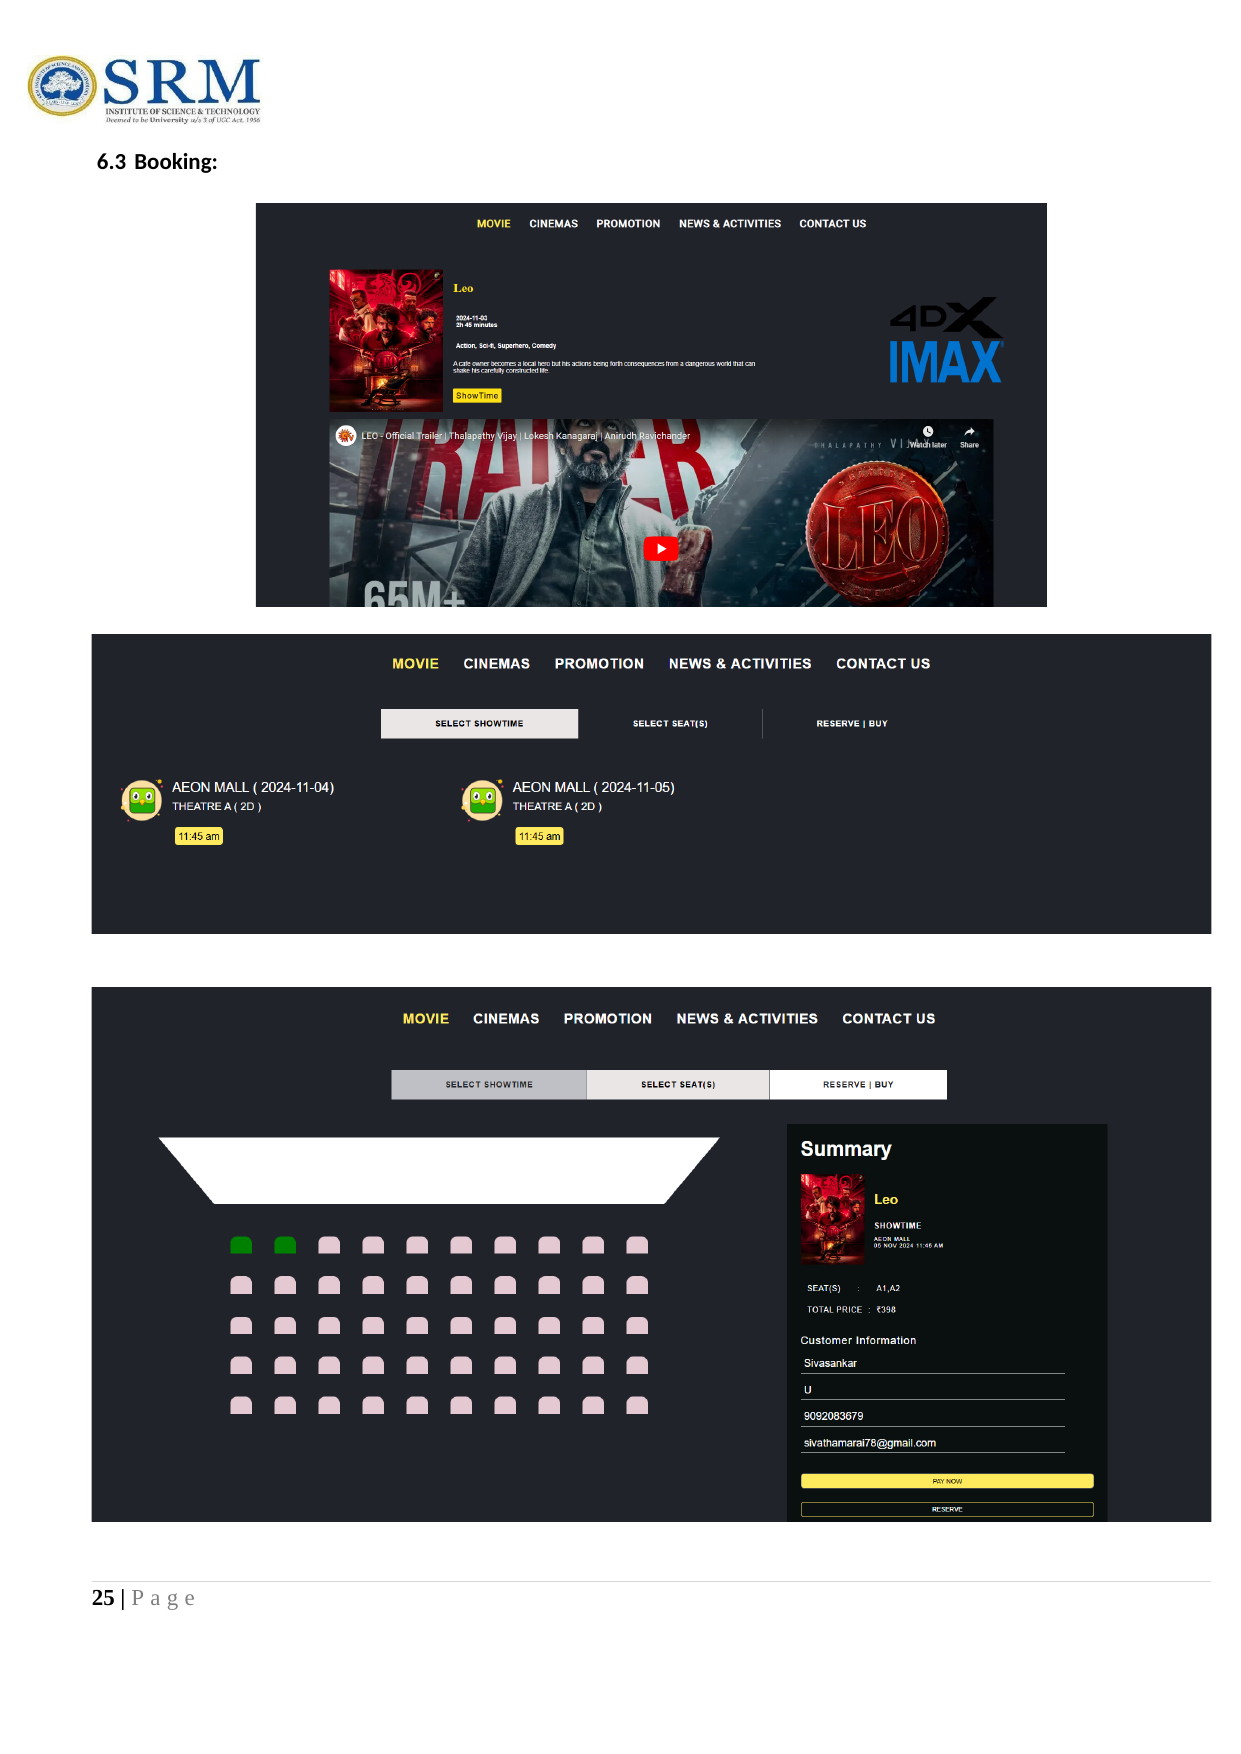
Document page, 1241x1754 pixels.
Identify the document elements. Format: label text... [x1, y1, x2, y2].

picture [91, 987, 1212, 1522]
list Booking: [97, 147, 1211, 175]
picture [27, 55, 263, 125]
picture [255, 203, 1047, 607]
picture [91, 634, 1212, 934]
